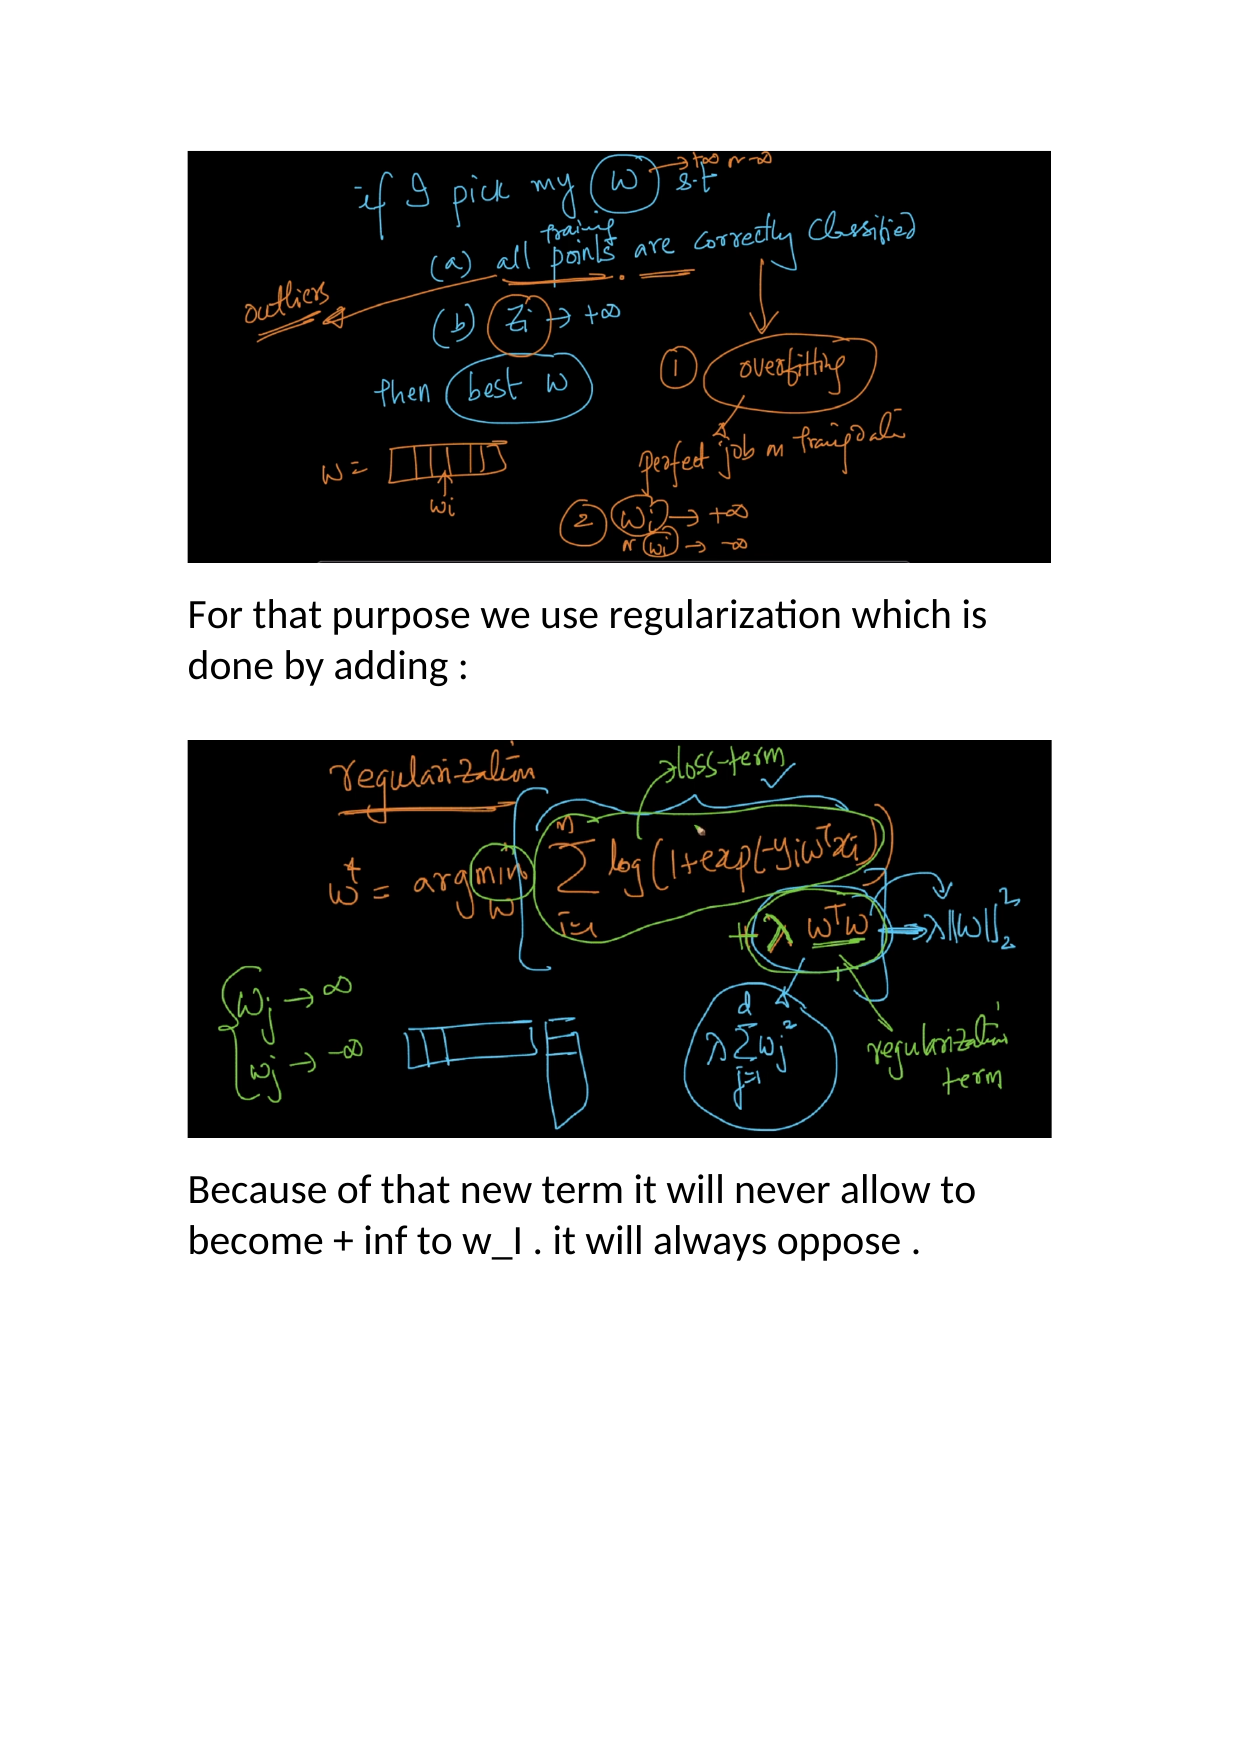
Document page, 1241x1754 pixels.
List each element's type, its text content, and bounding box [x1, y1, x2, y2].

picture [187, 740, 1052, 1138]
picture [187, 150, 1051, 563]
text Because of that new term it will never allow to become + inf to w_I . it will always oppose . [187, 1163, 1053, 1265]
text For that purpose we use regularization which is done by adding : [187, 588, 1053, 690]
